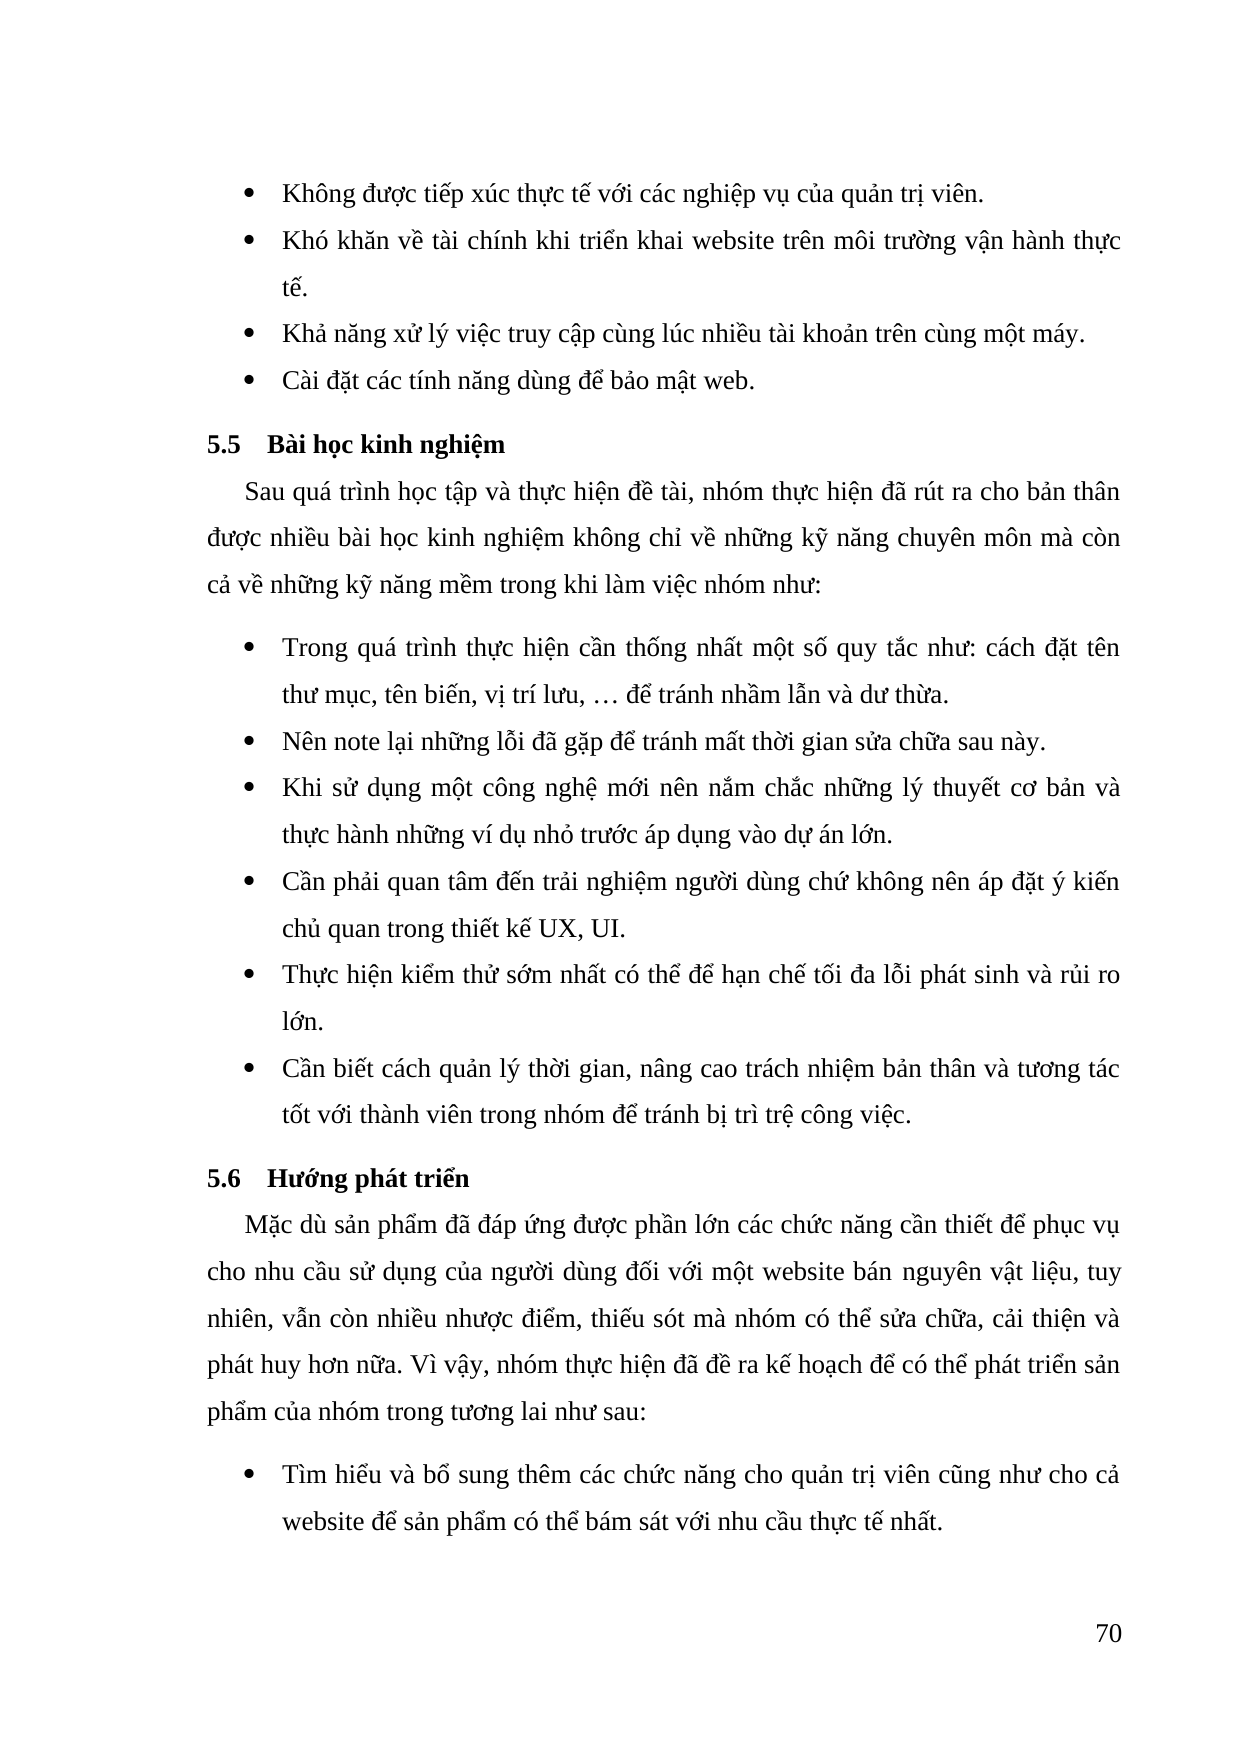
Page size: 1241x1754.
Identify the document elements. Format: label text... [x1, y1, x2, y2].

list Cần phải quan tâm đến trải nghiệm người dùng chứ không nên áp đặt ý kiến chủ quan trong thiết kế UX, UI. [244, 865, 1122, 943]
text Sau quá trình học tập và thực hiện đề tài, nhóm thực hiện đã rút ra cho bản thân được nhiều bài học kinh nghiệm không chỉ về những kỹ năng chuyên môn mà còn cả về những kỹ năng mềm trong khi làm việc nhóm như: [207, 474, 1122, 599]
list Khả năng xử lý việc truy cập cùng lúc nhiều tài khoản trên cùng một máy. [244, 317, 1122, 349]
list Khi sử dụng một công nghệ mới nên nắm chắc những lý thuyết cơ bản và thực hành những ví dụ nhỏ trước áp dụng vào dự án lớn. [244, 772, 1122, 849]
subtitle Hướng phát triển [207, 1162, 1122, 1193]
list Tìm hiểu và bổ sung thêm các chức năng cho quản trị viên cũng như cho cả website để sản phẩm có thể bám sát với nhu cầu thực tế nhất. [244, 1459, 1122, 1537]
list Không được tiếp xúc thực tế với các nghiệp vụ của quản trị viên. [244, 177, 1122, 208]
list Nên note lại những lỗi đã gặp để tránh mất thời gian sửa chữa sau này. [244, 725, 1122, 756]
list Cài đặt các tính năng dùng để bảo mật web. [244, 364, 1122, 396]
list Cần biết cách quản lý thời gian, nâng cao trách nhiệm bản thân và tương tác tốt với thành viên trong nhóm để tránh bị trì trệ công việc. [244, 1052, 1122, 1130]
list Khó khăn về tài chính khi triển khai website trên môi trường vận hành thực tế. [244, 224, 1122, 302]
list Thực hiện kiểm thử sớm nhất có thể để hạn chế tối đa lỗi phát sinh và rủi ro lớn. [244, 958, 1122, 1036]
text Mặc dù sản phẩm đã đáp ứng được phần lớn các chức năng cần thiết để phục vụ cho nhu cầu sử dụng của người dùng đối với một website bán nguyên vật liệu, tuy nhiên, vẫn còn nhiều nhược điểm, thiếu sót mà nhóm có thể sửa chữa, cải thiện và phát huy hơn nữa. Vì vậy, nhóm thực hiện đã đề ra kế hoạch để có thể phát triển sản phẩm của nhóm trong tương lai như sau: [207, 1209, 1122, 1426]
subtitle Bài học kinh nghiệm [207, 428, 1122, 459]
list Trong quá trình thực hiện cần thống nhất một số quy tắc như: cách đặt tên thư mục, tên biến, vị trí lưu, … để tránh nhầm lẫn và dư thừa. [244, 631, 1122, 709]
